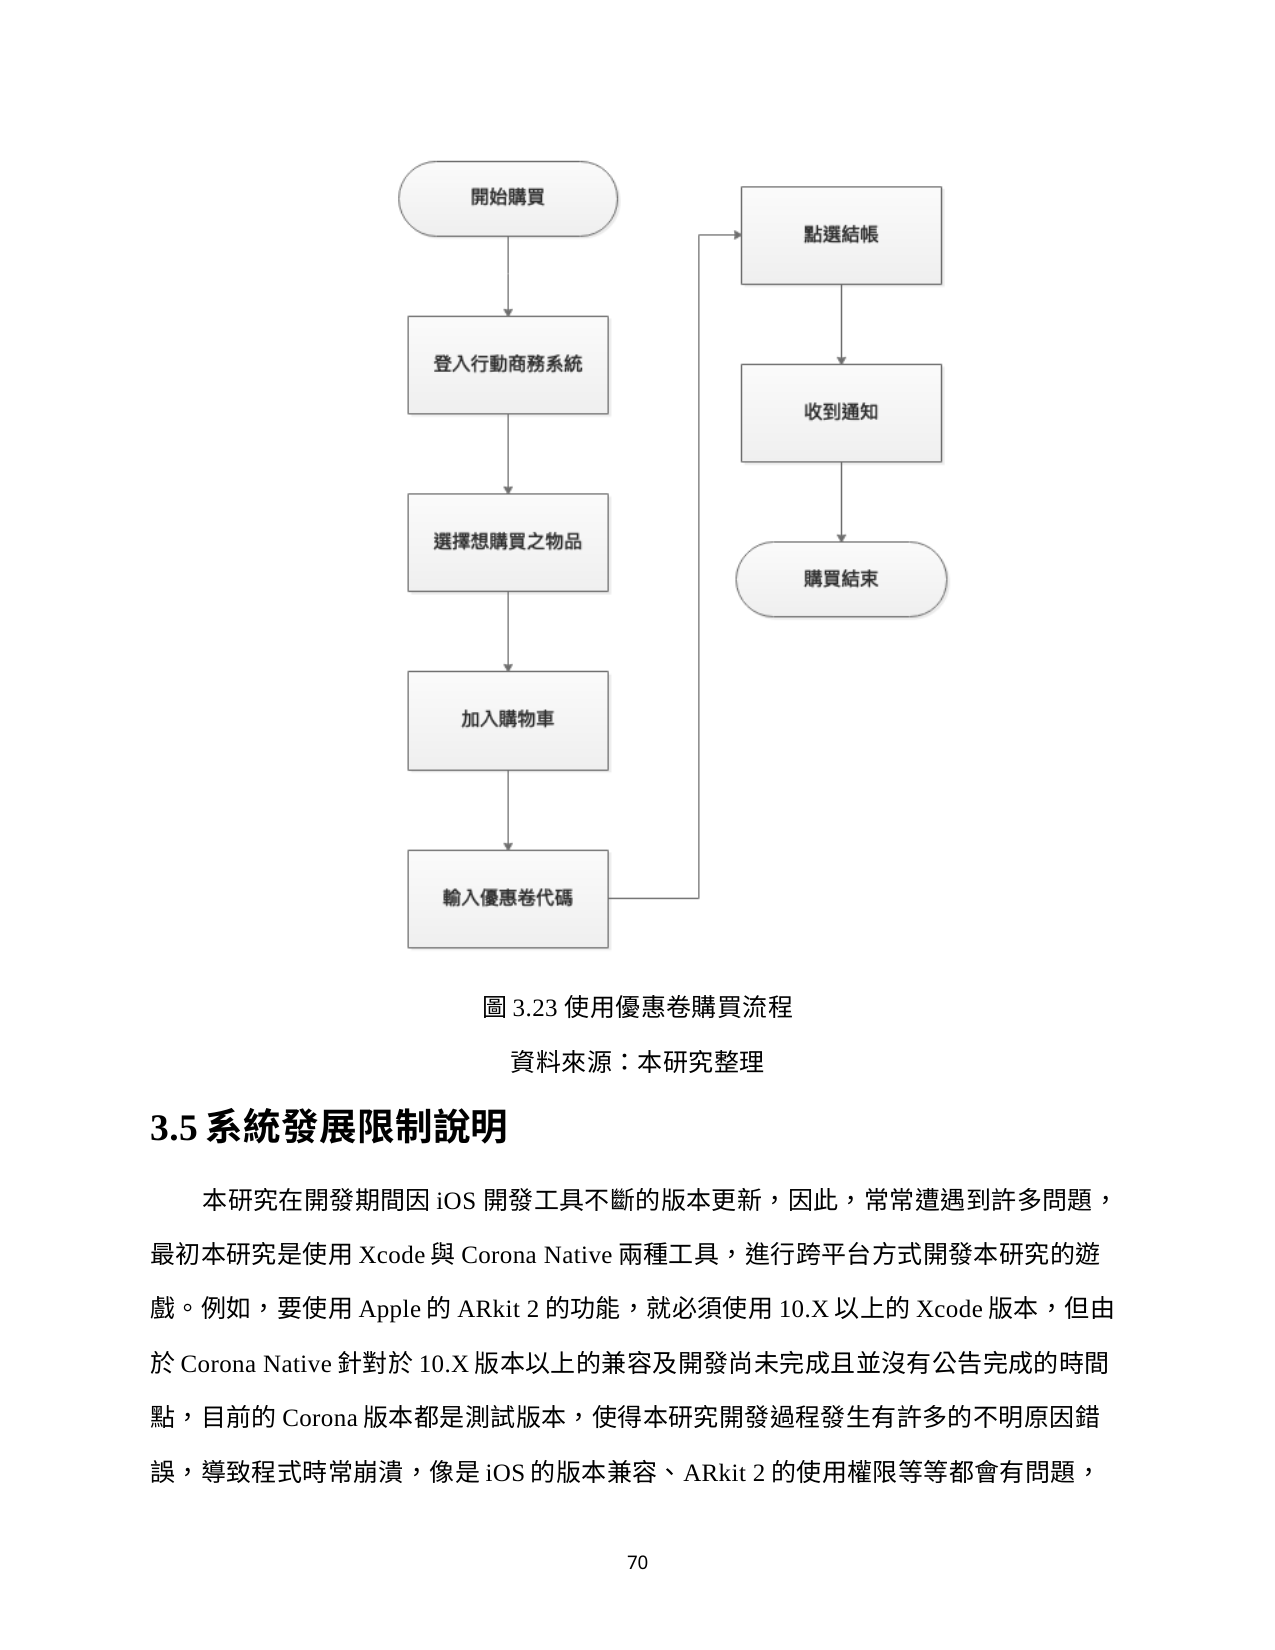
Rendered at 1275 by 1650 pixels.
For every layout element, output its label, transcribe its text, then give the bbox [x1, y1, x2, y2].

text 資料來源：本研究整理 [150, 1042, 1125, 1078]
text 3.5系統發展限制說明 [150, 1097, 1125, 1151]
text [150, 1178, 1125, 1488]
picture [377, 150, 973, 974]
text 圖3.23 使用優惠卷購買流程 [150, 988, 1125, 1024]
